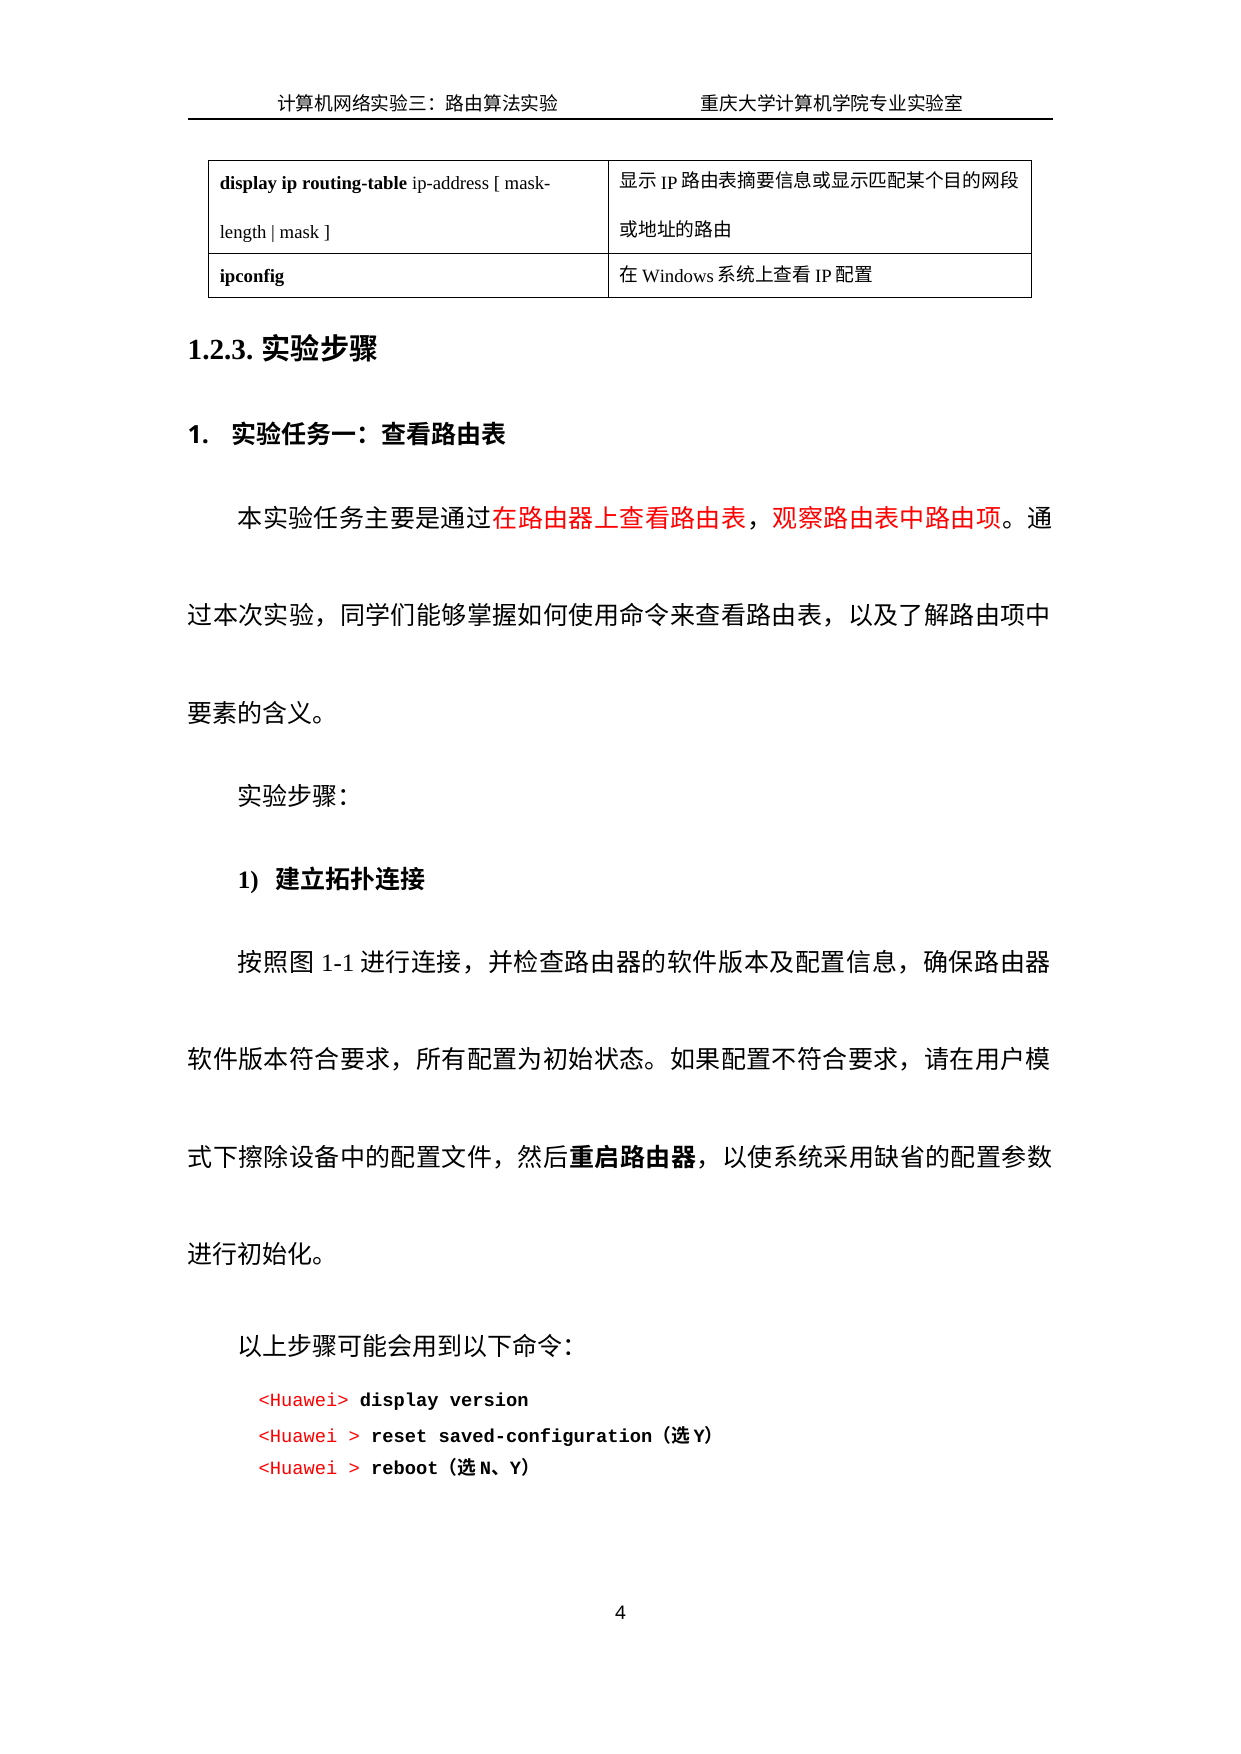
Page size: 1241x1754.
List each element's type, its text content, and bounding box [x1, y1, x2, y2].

text <Huawei > reboot（选N、Y） [258, 1450, 1053, 1483]
table_cell ipconfig [209, 254, 608, 297]
table_cell 显示IP路由表摘要信息或显示匹配某个目的网段或地址的路由 [609, 161, 1031, 253]
text <Huawei> display version [258, 1385, 1053, 1418]
list 按照图 1-1进行连接，并检查路由器的软件版本及配置信息，确保路由器软件版本符合要求，所有配置为初始状态。如果配置不符合要求，请在用户模式下擦除设备中的配置文件，然后重启路由器，以使系统采用缺省的配置参数进行初始化。 [187, 928, 1053, 1286]
text <Huawei > reset saved-configuration（选Y） [258, 1418, 1053, 1450]
text 以上步骤可能会用到以下命令： [187, 1312, 1053, 1377]
table_cell 在Windows系统上查看IP配置 [609, 254, 1031, 297]
subtitle 实验步骤 [187, 314, 1053, 379]
subtitle 实验任务一：查看路由表 [187, 401, 1053, 466]
list 实验步骤： [187, 762, 1053, 827]
subtitle 建立拓扑连接 [187, 845, 1053, 910]
list 本实验任务主要是通过在路由器上查看路由表，观察路由表中路由项。通过本次实验，同学们能够掌握如何使用命令来查看路由表，以及了解路由项中要素的含义。 [187, 484, 1053, 744]
table_cell display ip routing-table ip-address [ mask-length | mask ] [209, 161, 608, 253]
